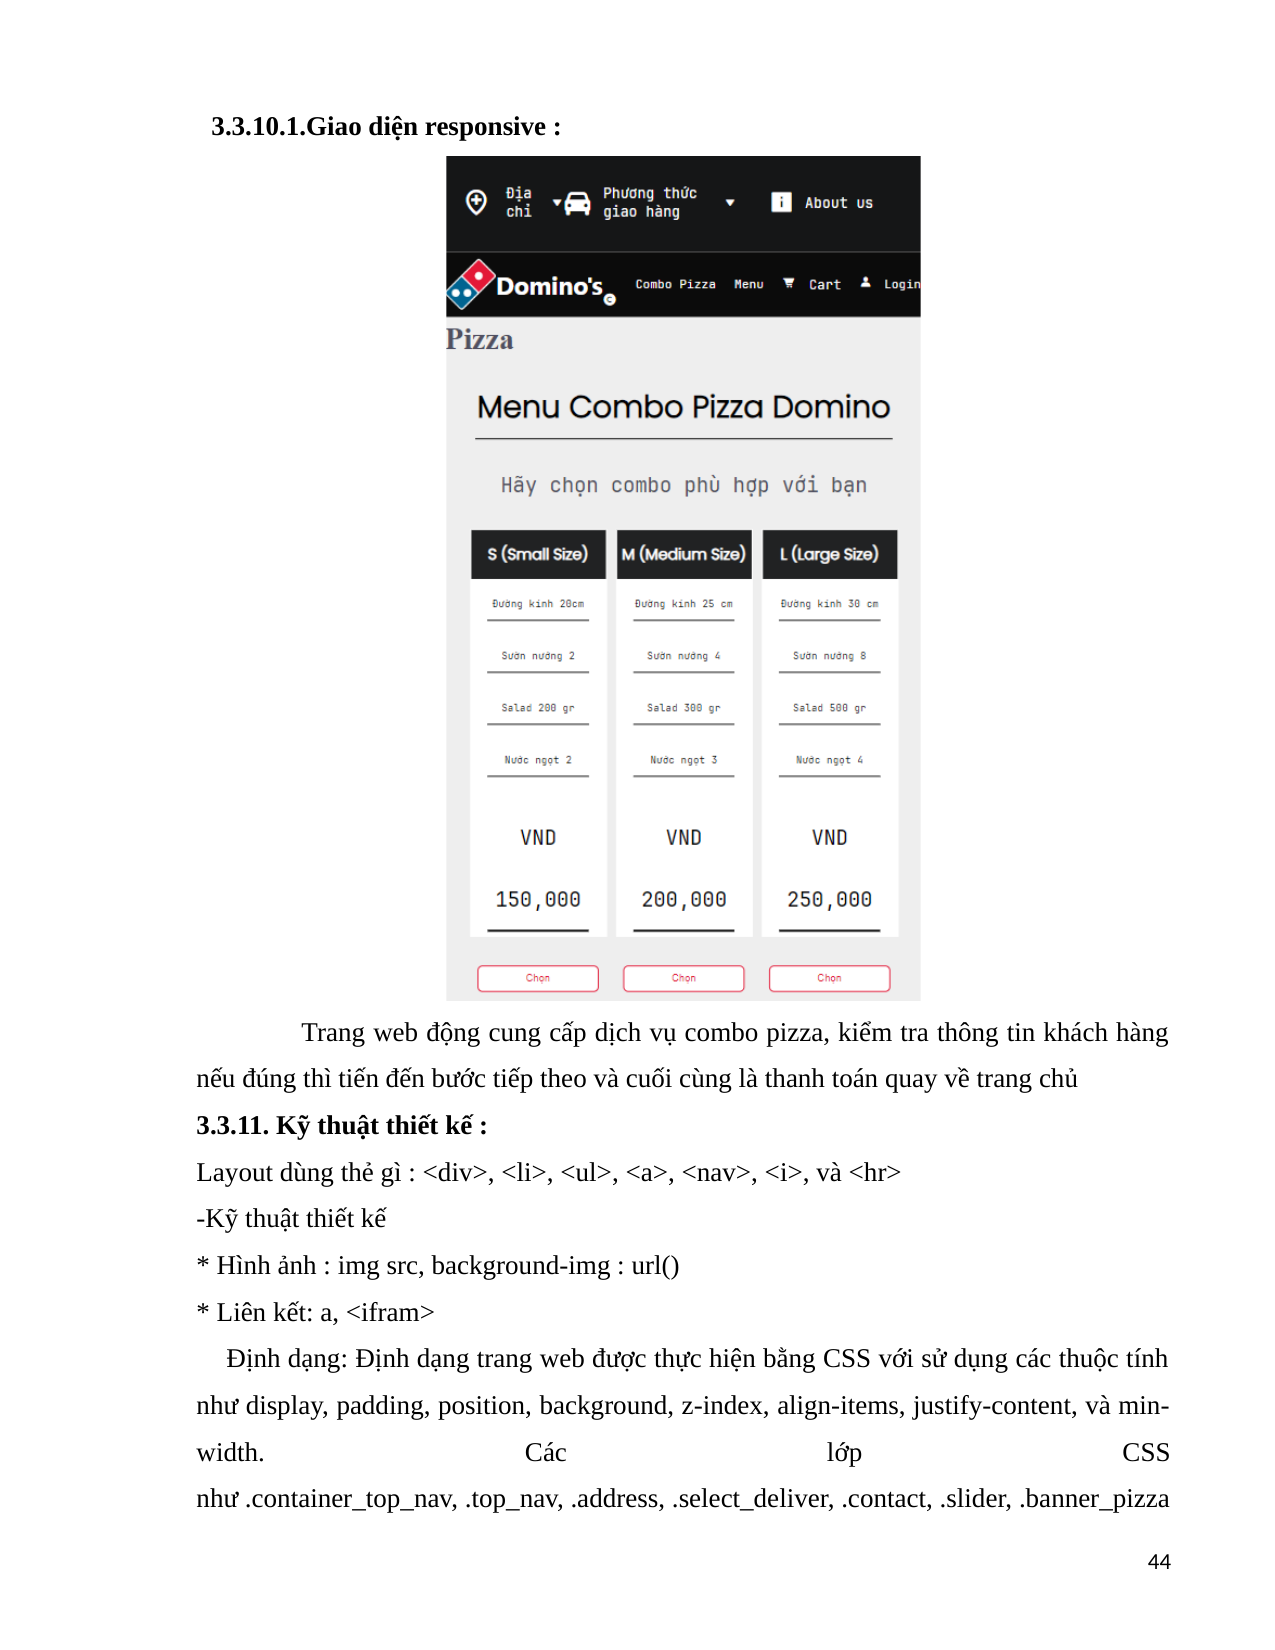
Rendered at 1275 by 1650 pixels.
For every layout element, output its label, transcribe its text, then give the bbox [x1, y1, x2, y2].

list Trang web động cung cấp dịch vụ combo pizza, kiểm tra thông tin khách hàng nếu đúng thì tiến đến bước tiếp theo và cuối cùng là thanh toán quay về trang chủ [196, 1016, 1171, 1093]
picture [464, 289, 471, 296]
picture [452, 289, 459, 296]
list 3.3.10.1.Giao diện responsive : [211, 110, 1171, 141]
list Layout dùng thẻ gì : <div>, <li>, <ul>, <a>, <nav>, <i>, và <hr> [196, 1156, 1171, 1187]
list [196, 1342, 1171, 1513]
picture [446, 156, 921, 1001]
list * Liên kết: a, <ifram> [196, 1296, 1171, 1327]
list -Kỹ thuật thiết kế [196, 1202, 1171, 1233]
list * Hình ảnh : img src, background-img : url() [196, 1249, 1171, 1280]
list 3.3.11. Kỹ thuật thiết kế : [196, 1109, 1171, 1140]
